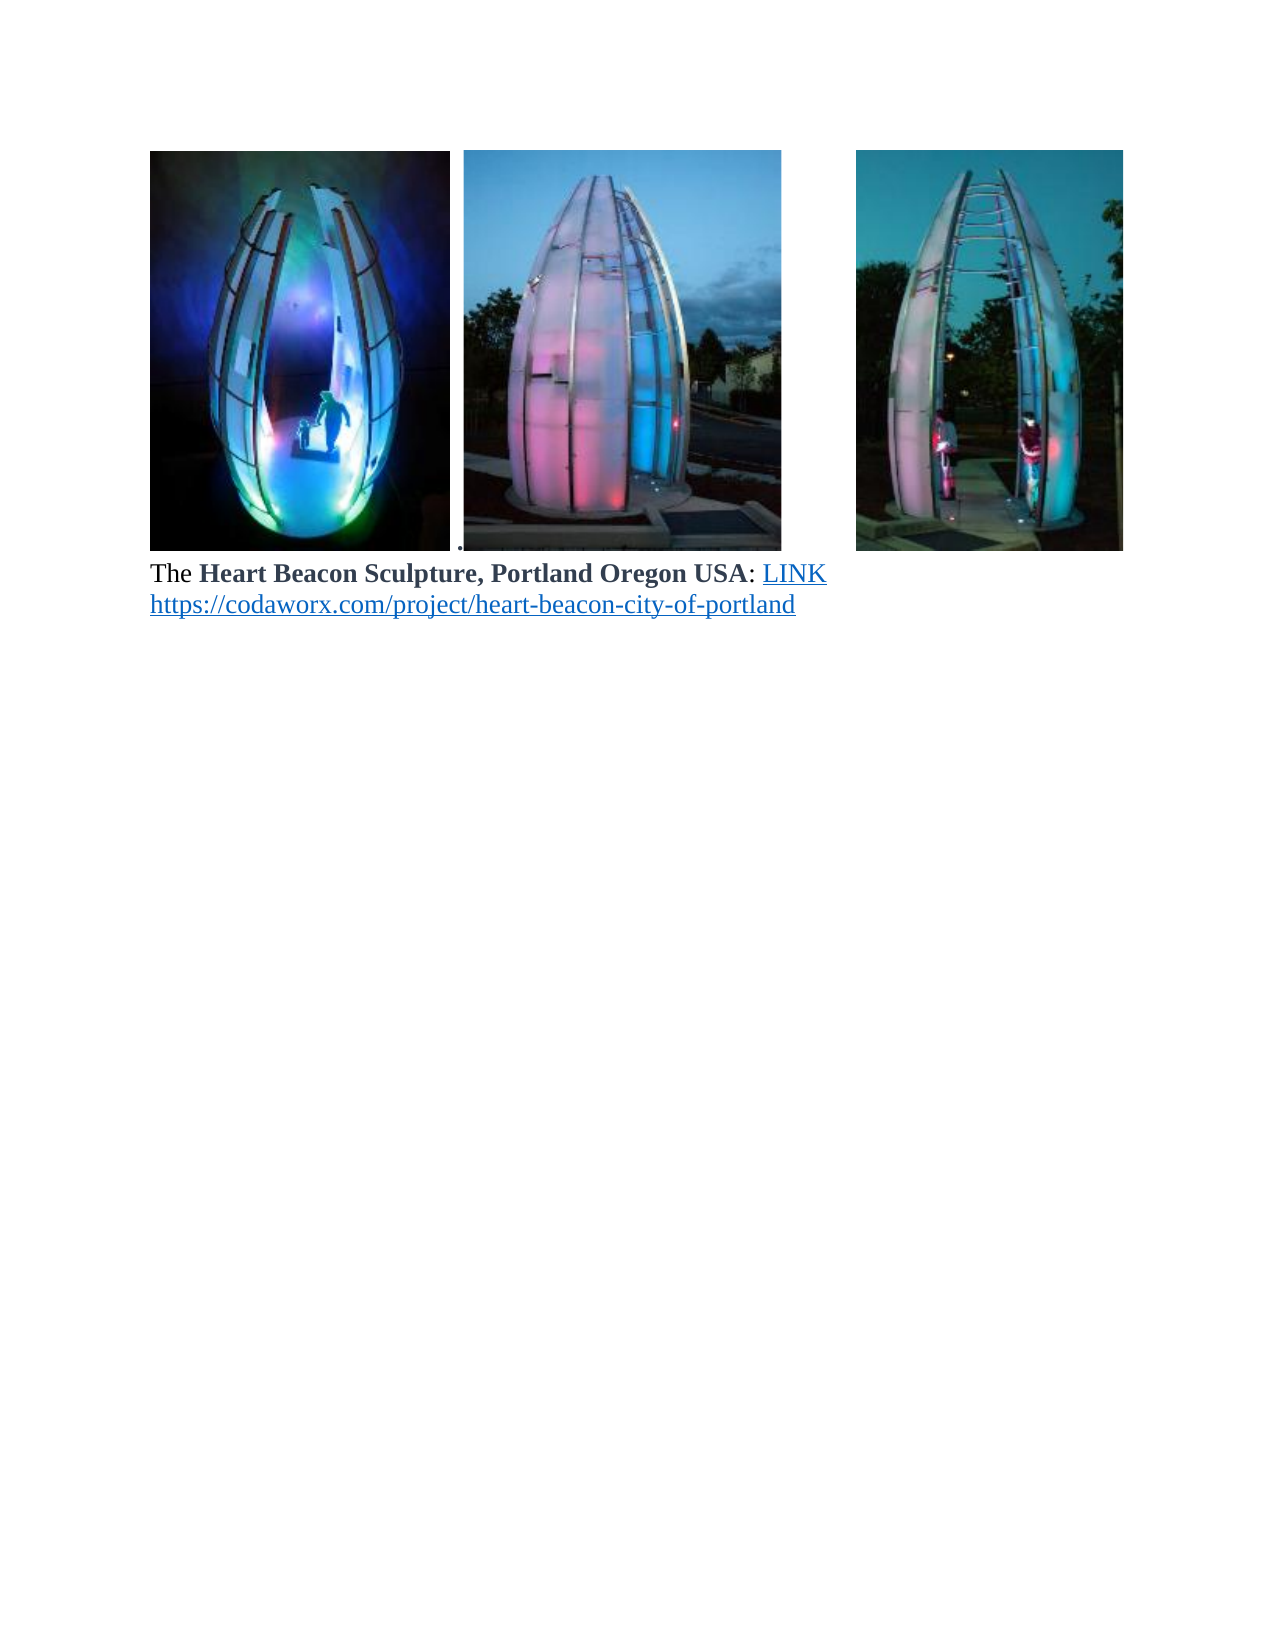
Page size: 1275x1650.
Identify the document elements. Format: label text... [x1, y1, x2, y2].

picture [856, 150, 1124, 551]
picture [150, 151, 450, 551]
text The Heart Beacon Sculpture, Portland Oregon USA: LINK https://codaworx.com/project/heart-beacon-city-of-portland [150, 557, 1125, 619]
picture [463, 150, 782, 551]
